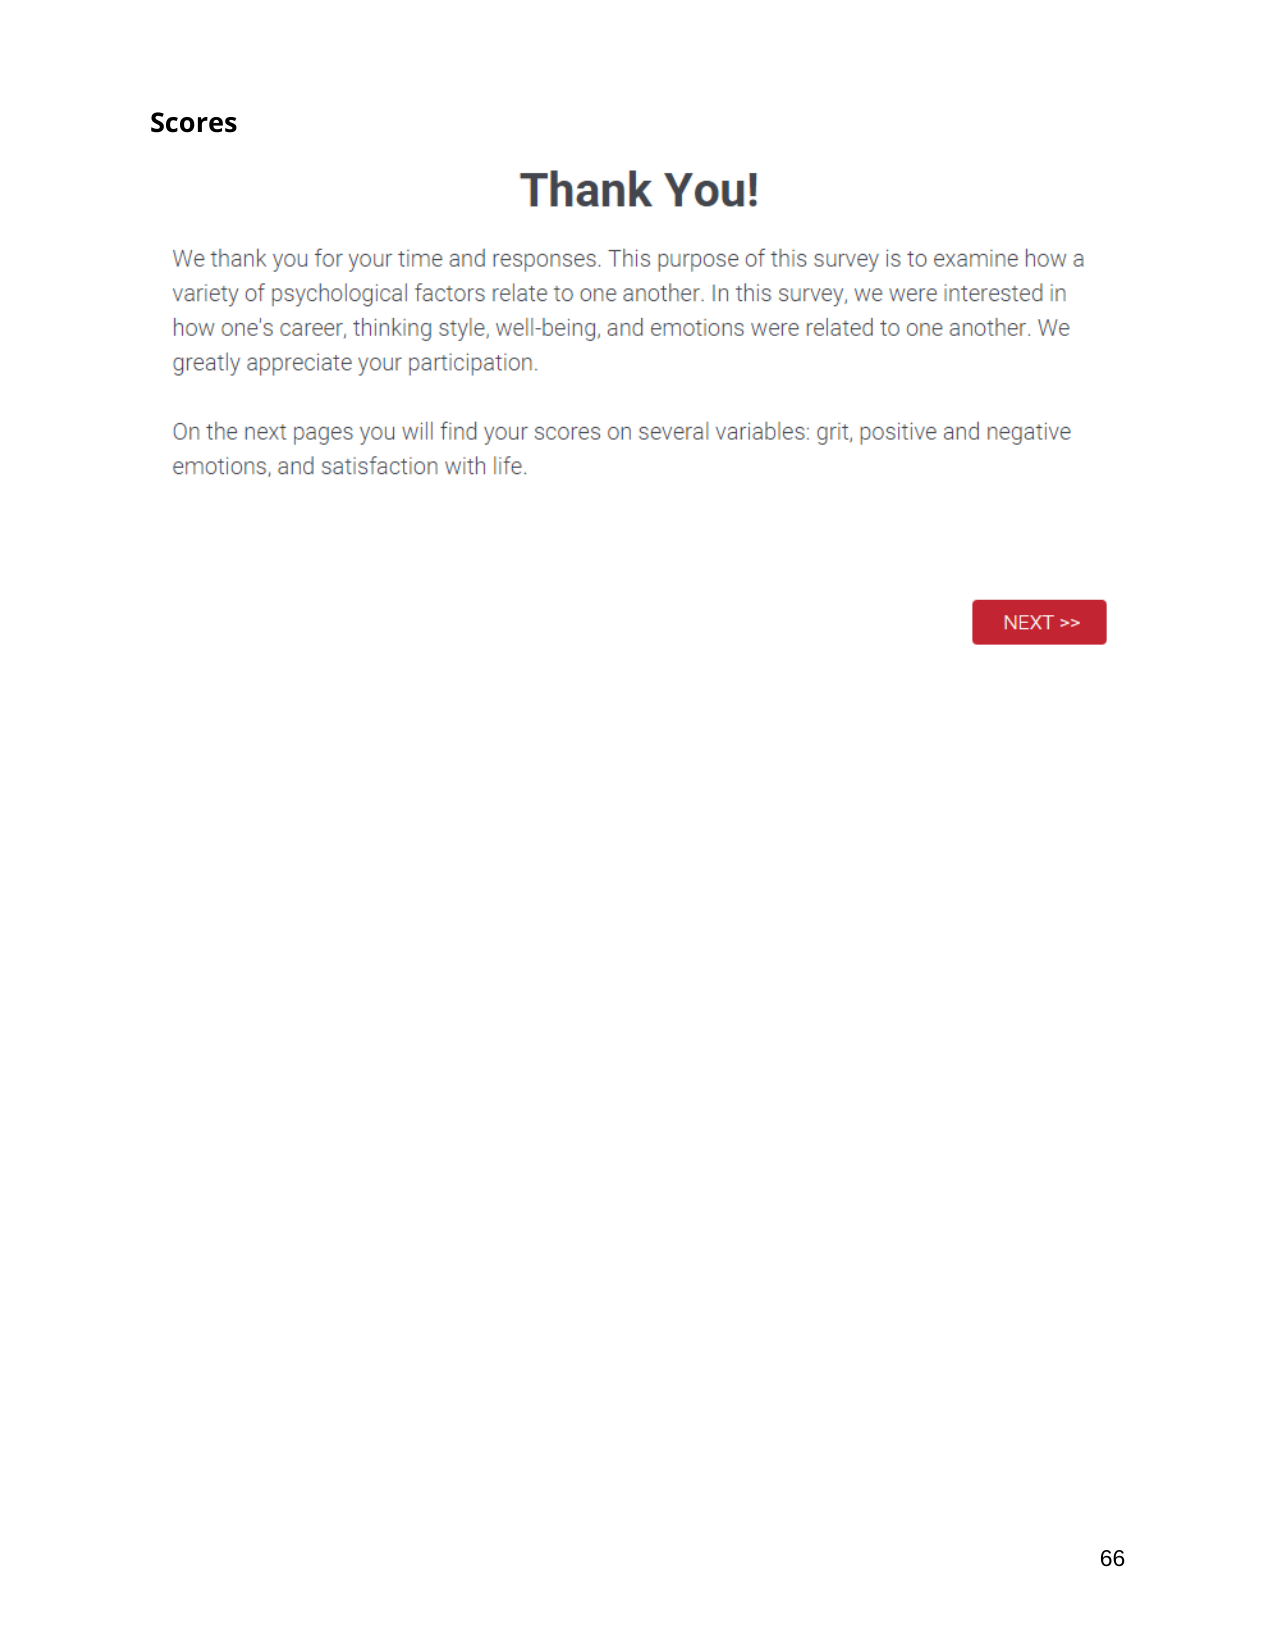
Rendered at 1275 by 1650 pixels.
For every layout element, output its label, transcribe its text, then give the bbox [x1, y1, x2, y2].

subtitle Scores [150, 103, 1125, 140]
picture [150, 145, 1125, 673]
